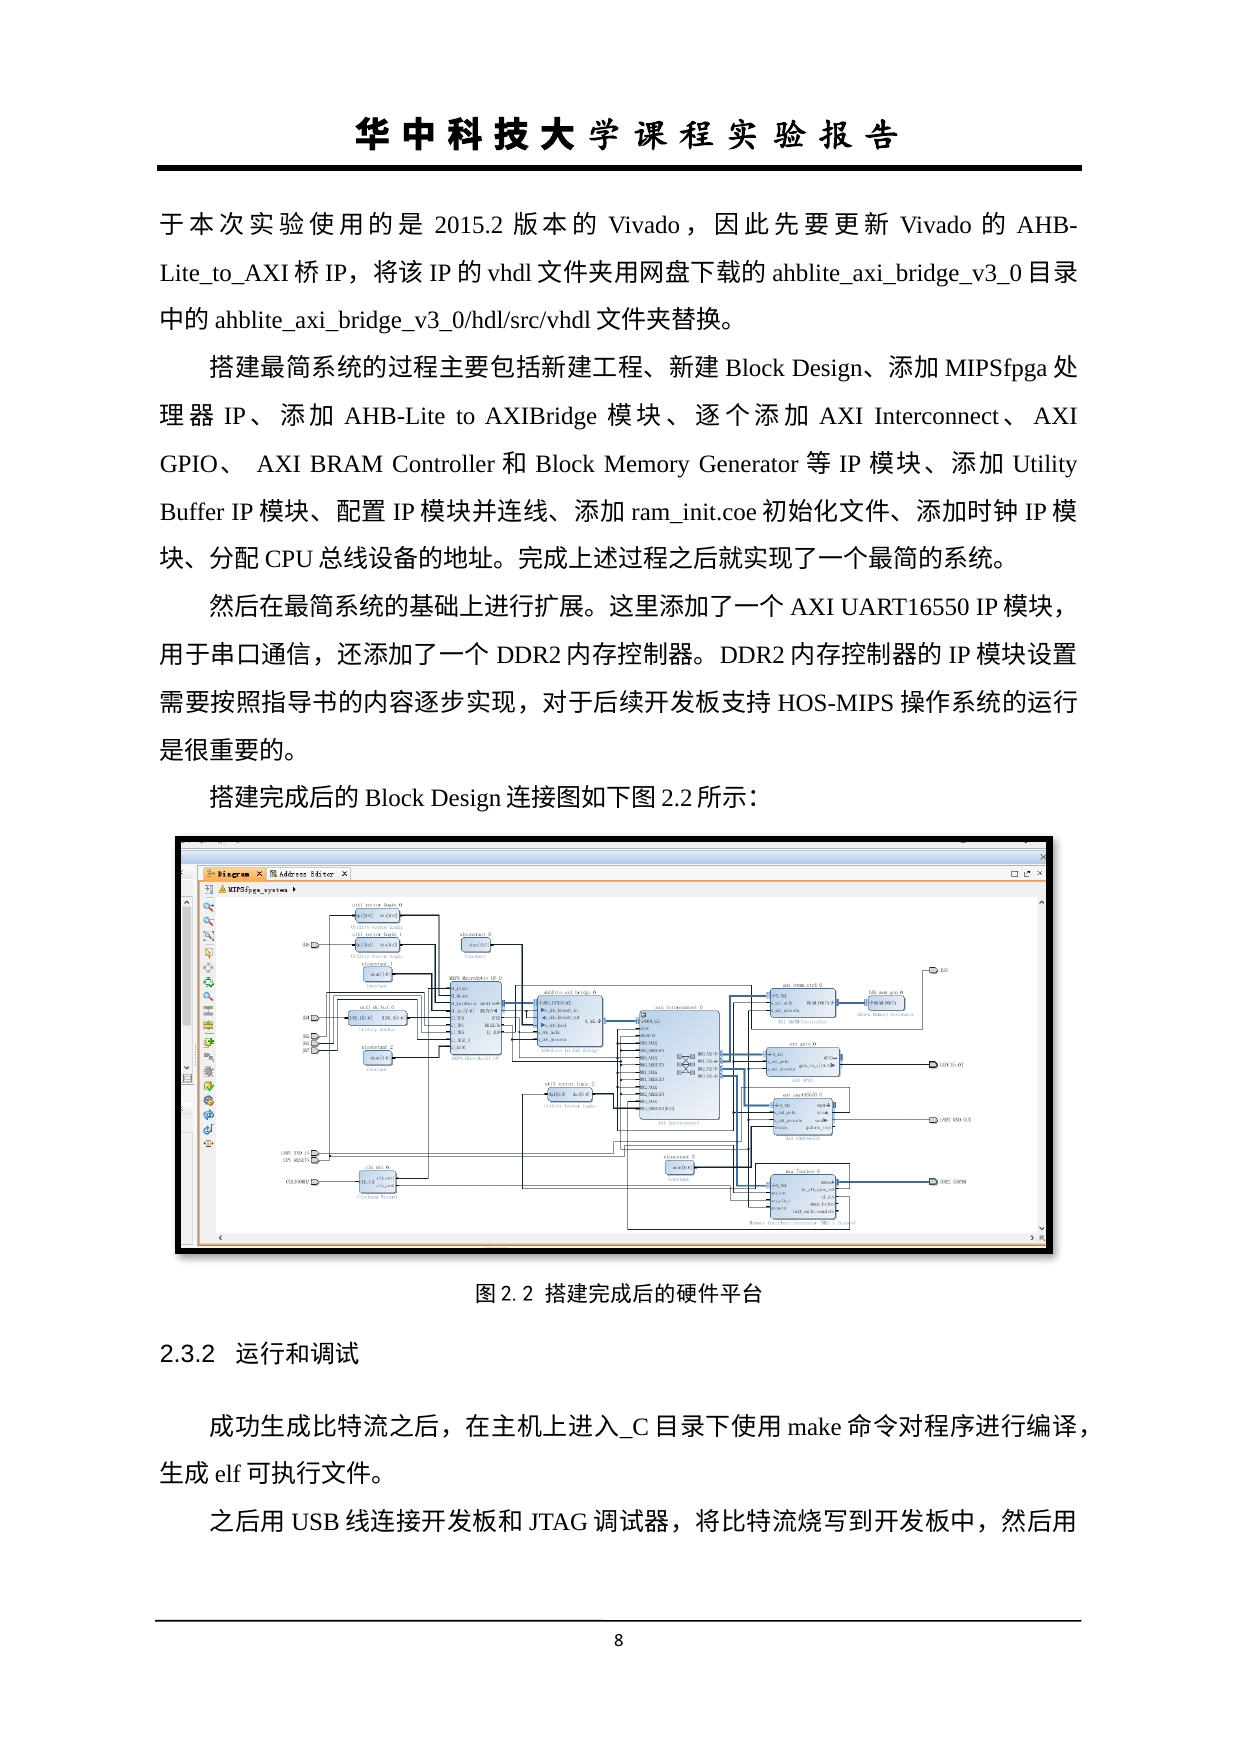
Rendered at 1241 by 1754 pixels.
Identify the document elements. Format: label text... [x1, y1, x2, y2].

text 搭建最简系统的过程主要包括新建工程、新建Block Design、添加MIPSfpga处理器IP、添加AHB-Lite to AXIBridge模块、逐个添加AXI Interconnect、AXI GPIO、 AXI BRAM Controller和Block Memory Generator等IP模块、添加Utility Buffer IP模块、配置IP模块并连线、添加ram_init.coe初始化文件、添加时钟IP模块、分配CPU总线设备的地址。完成上述过程之后就实现了一个最简的系统。 [159, 342, 1078, 581]
text 然后在最简系统的基础上进行扩展。这里添加了一个AXI UART16550 IP模块，用于串口通信，还添加了一个DDR2内存控制器。DDR2内存控制器的IP模块设置需要按照指导书的内容逐步实现，对于后续开发板支持HOS-MIPS操作系统的运行是很重要的。 [159, 581, 1078, 772]
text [159, 198, 1078, 342]
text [159, 1496, 1078, 1544]
picture [181, 842, 1046, 1248]
subtitle 运行和调试 [159, 1328, 1078, 1376]
text 图2.2 搭建完成后的硬件平台 [159, 1280, 1078, 1305]
text 搭建完成后的Block Design连接图如下图2.2所示： [159, 772, 1078, 820]
text 成功生成比特流之后，在主机上进入_C目录下使用make命令对程序进行编译，生成elf可执行文件。 [159, 1400, 1078, 1496]
